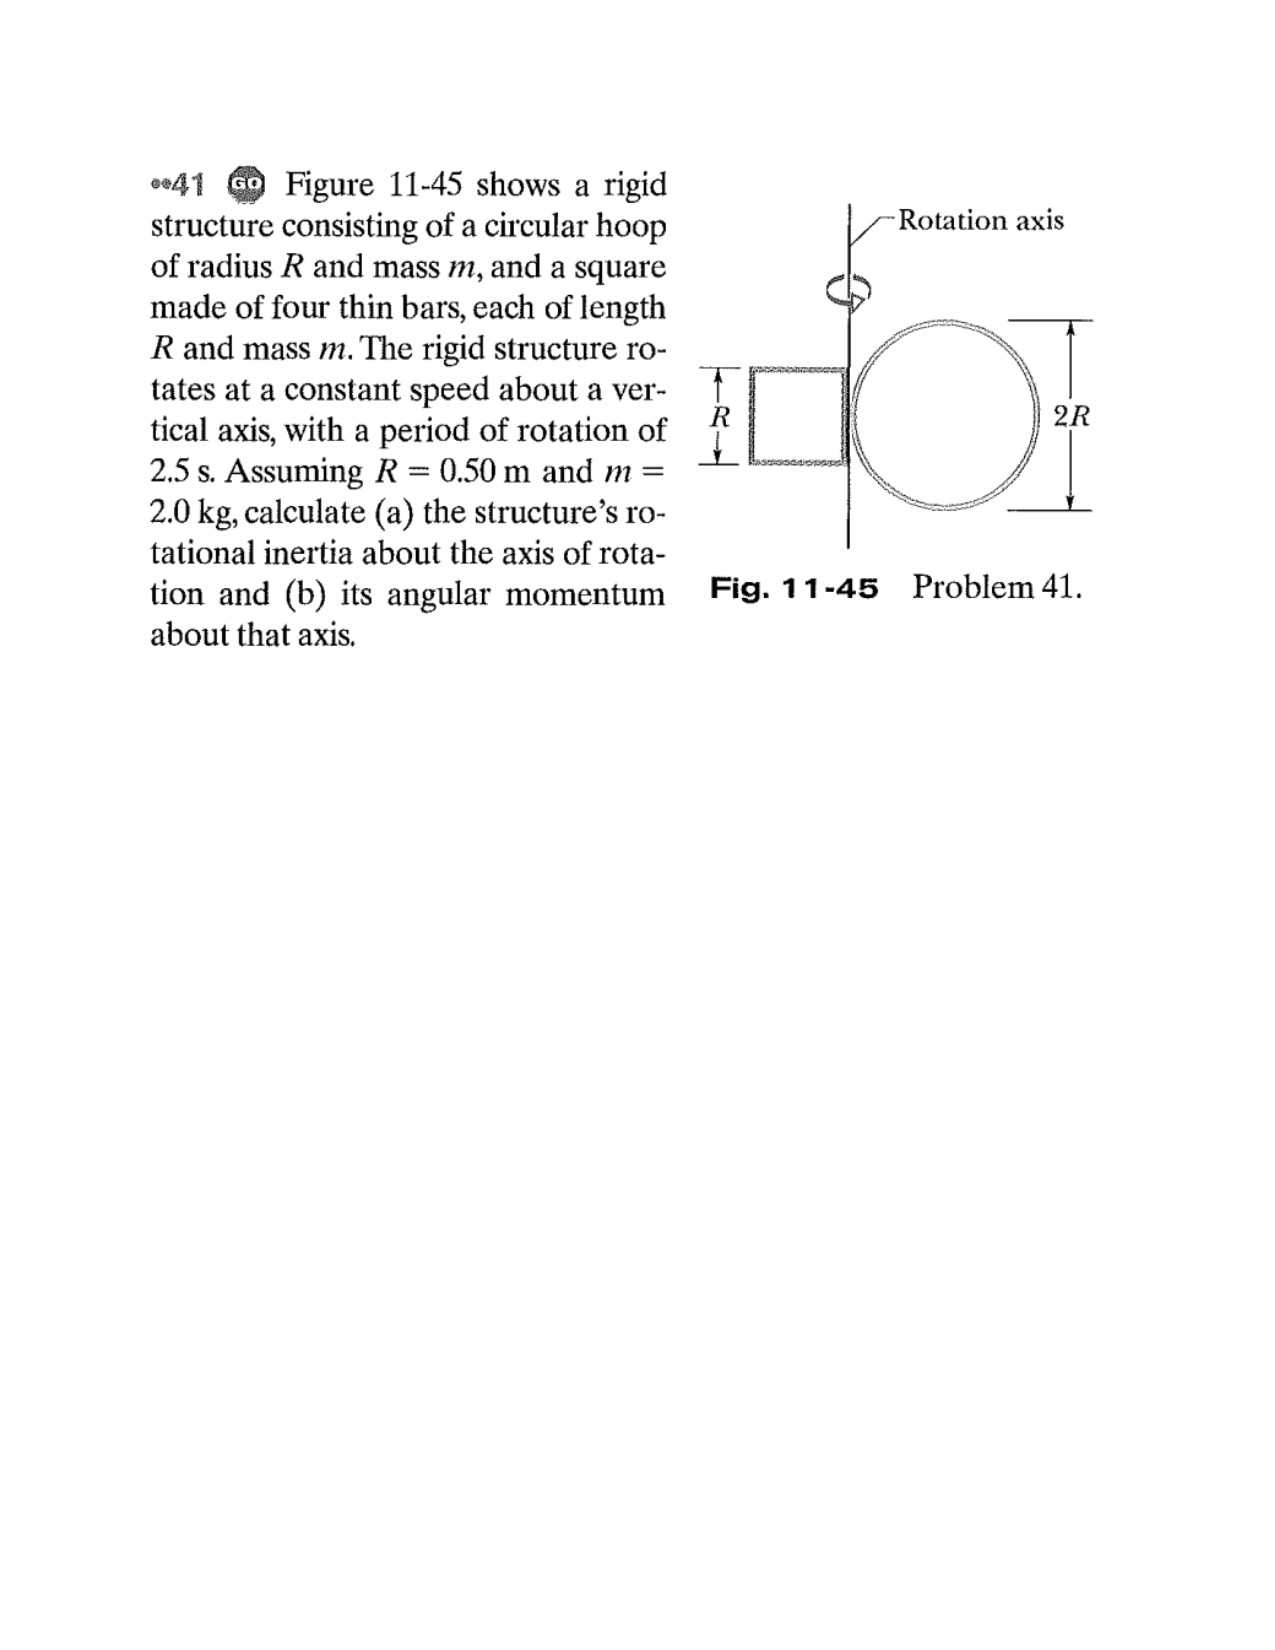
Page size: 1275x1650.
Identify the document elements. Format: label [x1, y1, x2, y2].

picture [135, 150, 1110, 657]
